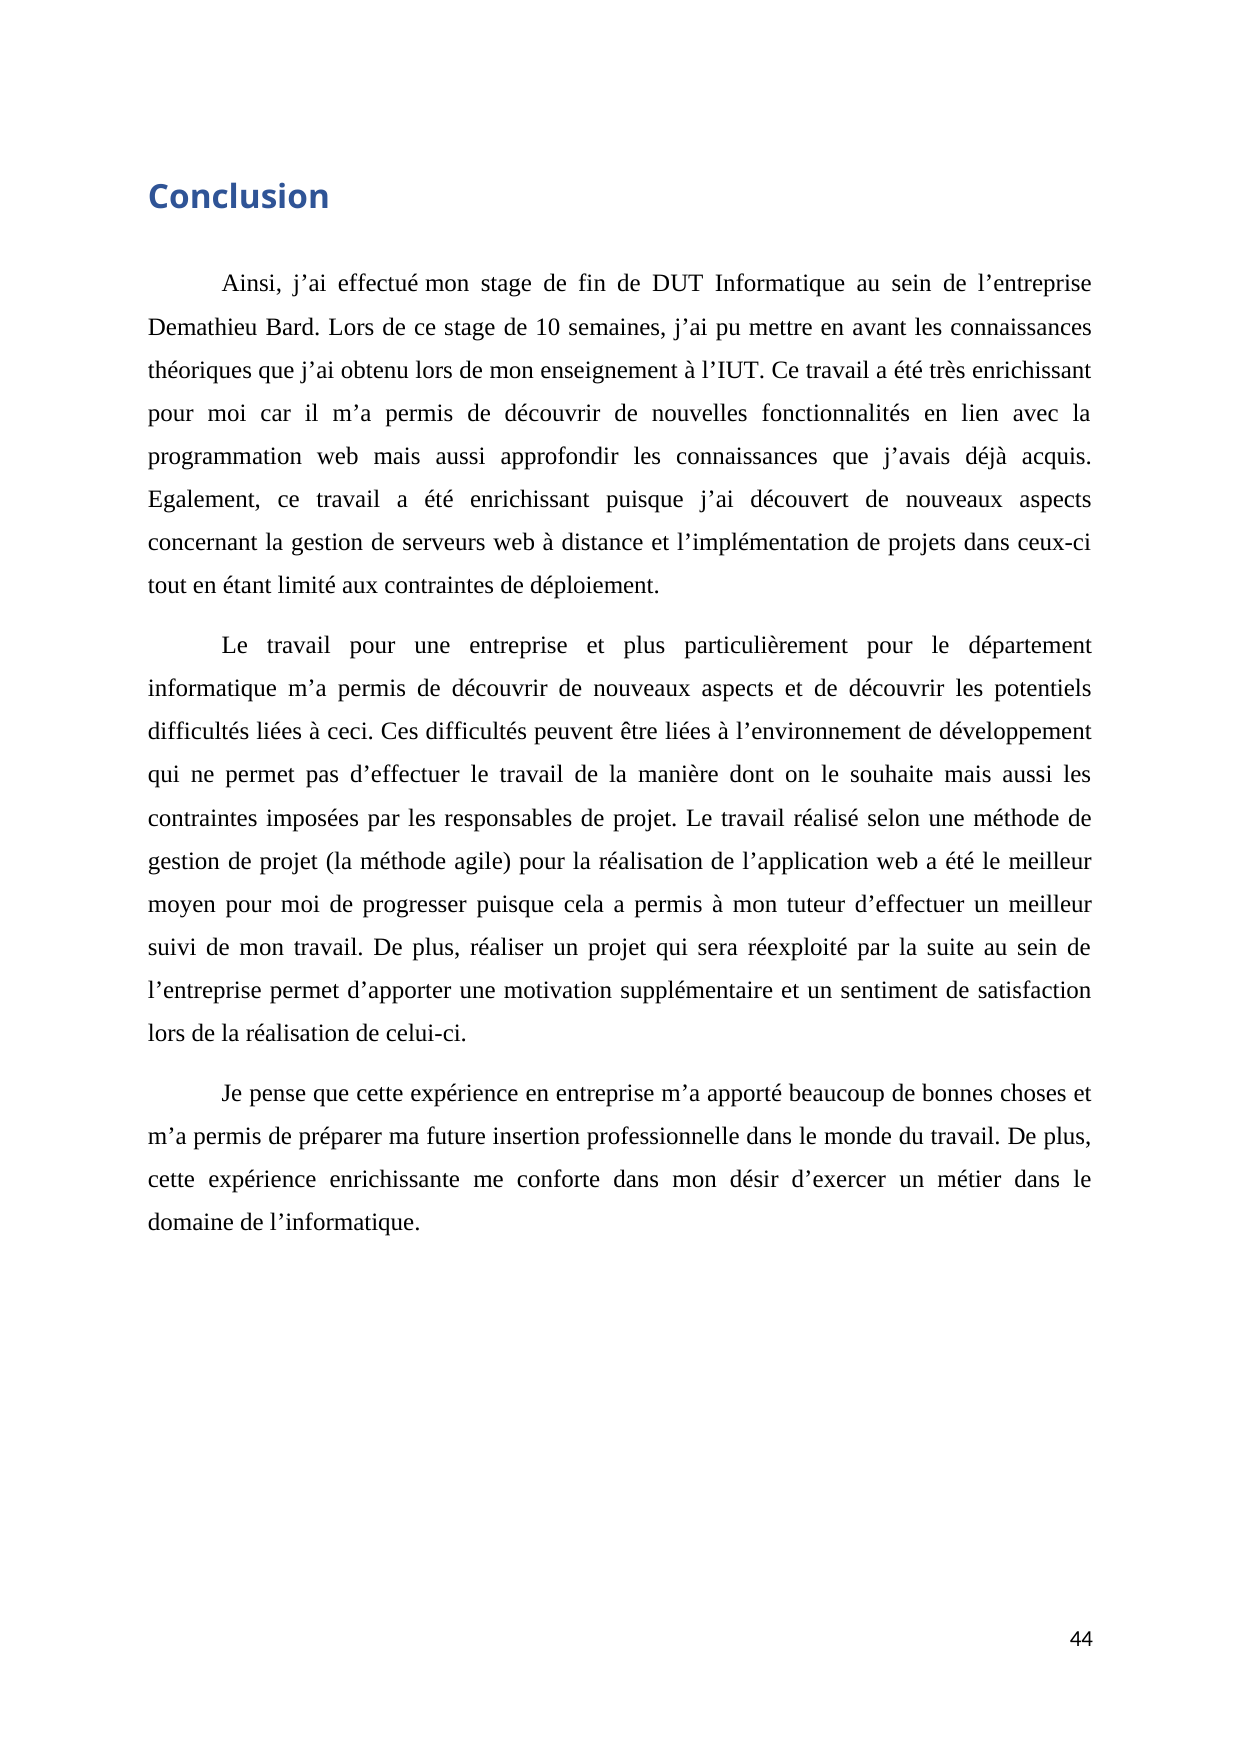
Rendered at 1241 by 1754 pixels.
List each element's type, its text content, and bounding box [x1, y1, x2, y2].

text Ainsi, j’ai effectué mon stage de fin de DUT Informatique au sein de l’entreprise Demathieu Bard. Lors de ce stage de 10 semaines, j’ai pu mettre en avant les connaissances théoriques que j’ai obtenu lors de mon enseignement à l’IUT. Ce travail a été très enrichissant pour moi car il m’a permis de découvrir de nouvelles fonctionnalités en lien avec la programmation web mais aussi approfondir les connaissances que j’avais déjà acquis. Egalement, ce travail a été enrichissant puisque j’ai découvert de nouveaux aspects concernant la gestion de serveurs web à distance et l’implémentation de projets dans ceux-ci tout en étant limité aux contraintes de déploiement. [148, 268, 1093, 599]
subtitle Conclusion [148, 173, 1093, 218]
text Je pense que cette expérience en entreprise m’a apporté beaucoup de bonnes choses et m’a permis de préparer ma future insertion professionnelle dans le monde du travail. De plus, cette expérience enrichissante me conforte dans mon désir d’exercer un métier dans le domaine de l’informatique. [148, 1078, 1093, 1236]
text Le travail pour une entreprise et plus particulièrement pour le département informatique m’a permis de découvrir de nouveaux aspects et de découvrir les potentiels difficultés liées à ceci. Ces difficultés peuvent être liées à l’environnement de développement qui ne permet pas d’effectuer le travail de la manière dont on le souhaite mais aussi les contraintes imposées par les responsables de projet. Le travail réalisé selon une méthode de gestion de projet (la méthode agile) pour la réalisation de l’application web a été le meilleur moyen pour moi de progresser puisque cela a permis à mon tuteur d’effectuer un meilleur suivi de mon travail. De plus, réaliser un projet qui sera réexploité par la suite au sein de l’entreprise permet d’apporter une motivation supplémentaire et un sentiment de satisfaction lors de la réalisation de celui-ci. [148, 630, 1093, 1047]
